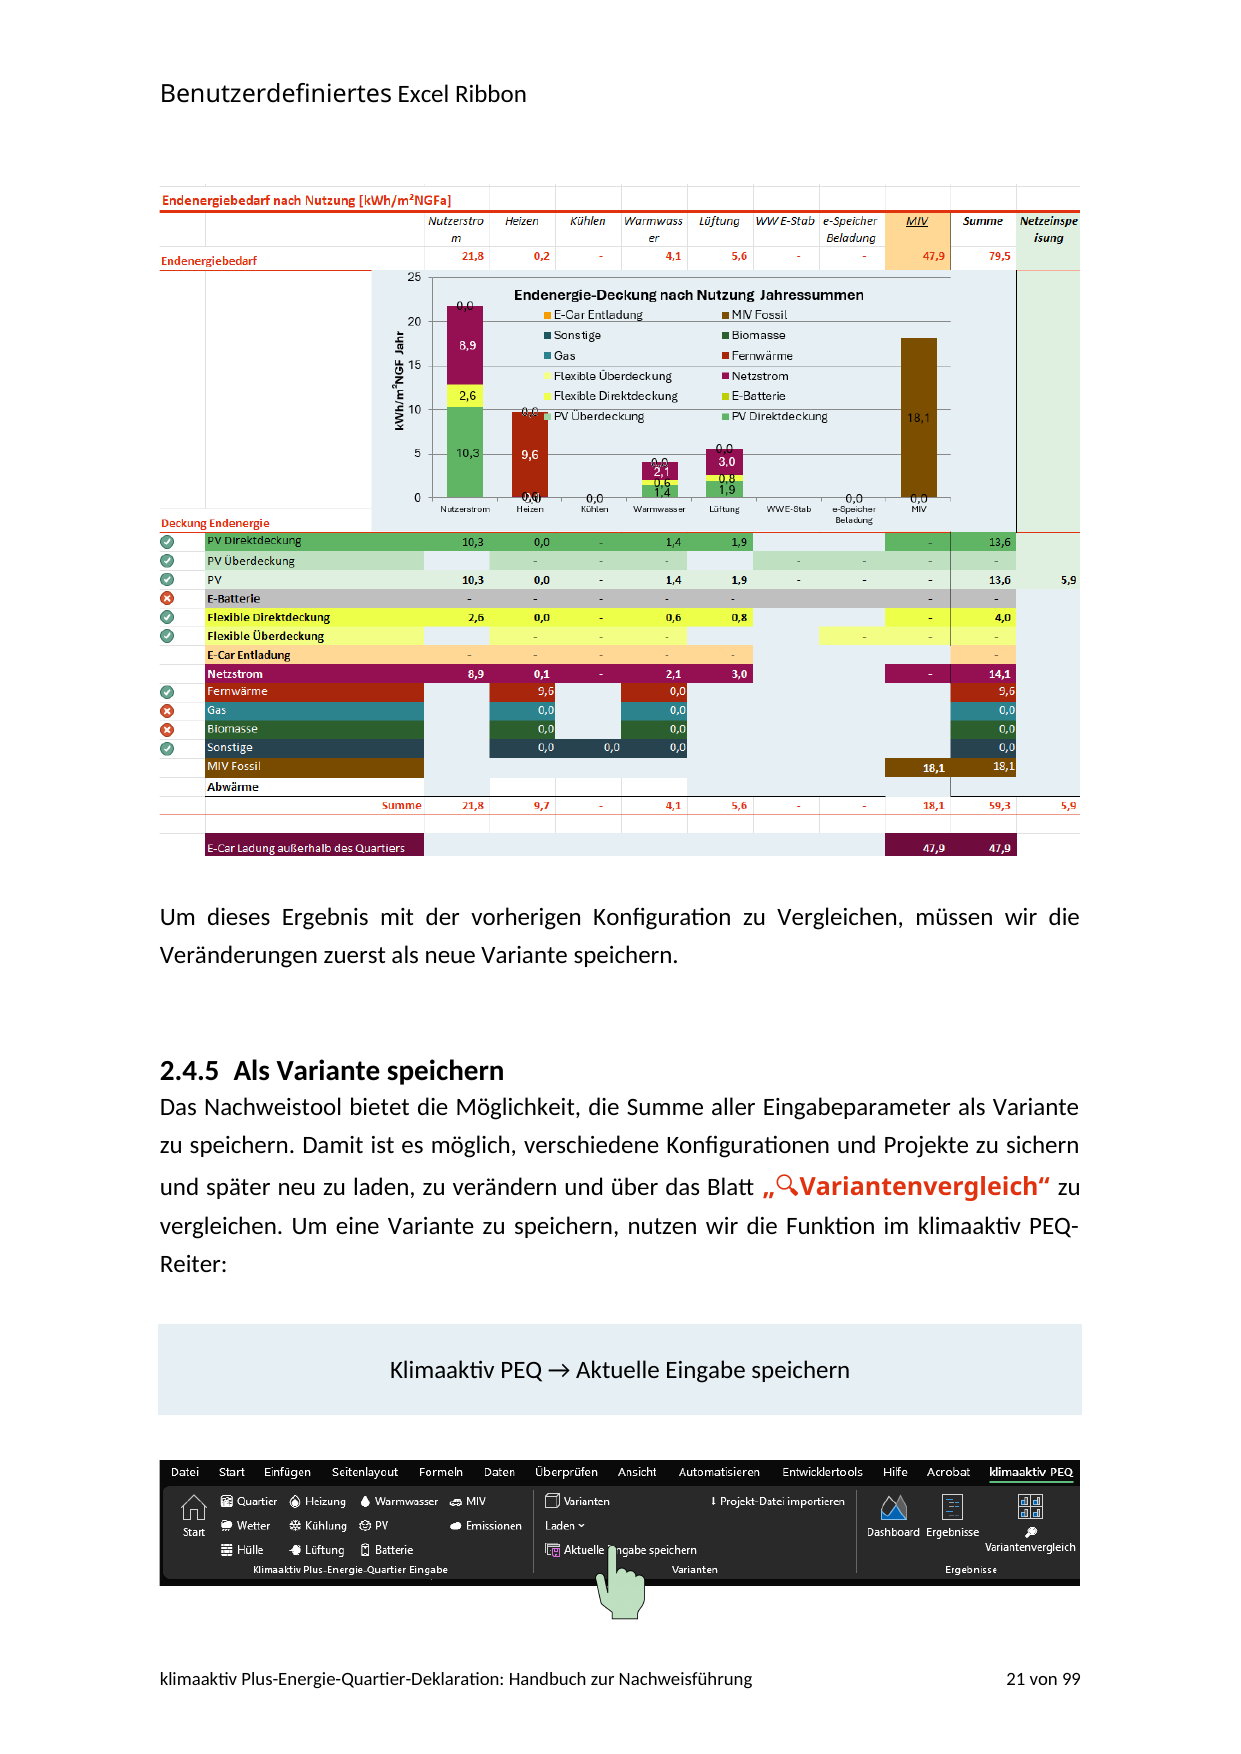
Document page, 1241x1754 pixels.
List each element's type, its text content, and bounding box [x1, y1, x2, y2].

text Klimaaktiv PEQ → Aktuelle Eingabe speichern [159, 1325, 1081, 1414]
text Als Variante speichern [159, 1052, 1081, 1088]
text Das Nachweistool bietet die Möglichkeit, die Summe aller Eingabeparameter als Variante zu speichern. Damit ist es möglich, verschiedene Konfigurationen und Projekte zu sichern und später neu zu laden, zu verändern und über das Blatt „🔍Variantenvergleich“ zu vergleichen. Um eine Variante zu speichern, nutzen wir die Funktion im klimaaktiv PEQ-Reiter: [159, 1092, 1081, 1279]
text Um dieses Ergebnis mit der vorherigen Konfiguration zu Vergleichen, müssen wir die Veränderungen zuerst als neue Variante speichern. [159, 901, 1081, 970]
picture [159, 1460, 1080, 1624]
picture [159, 184, 1080, 856]
